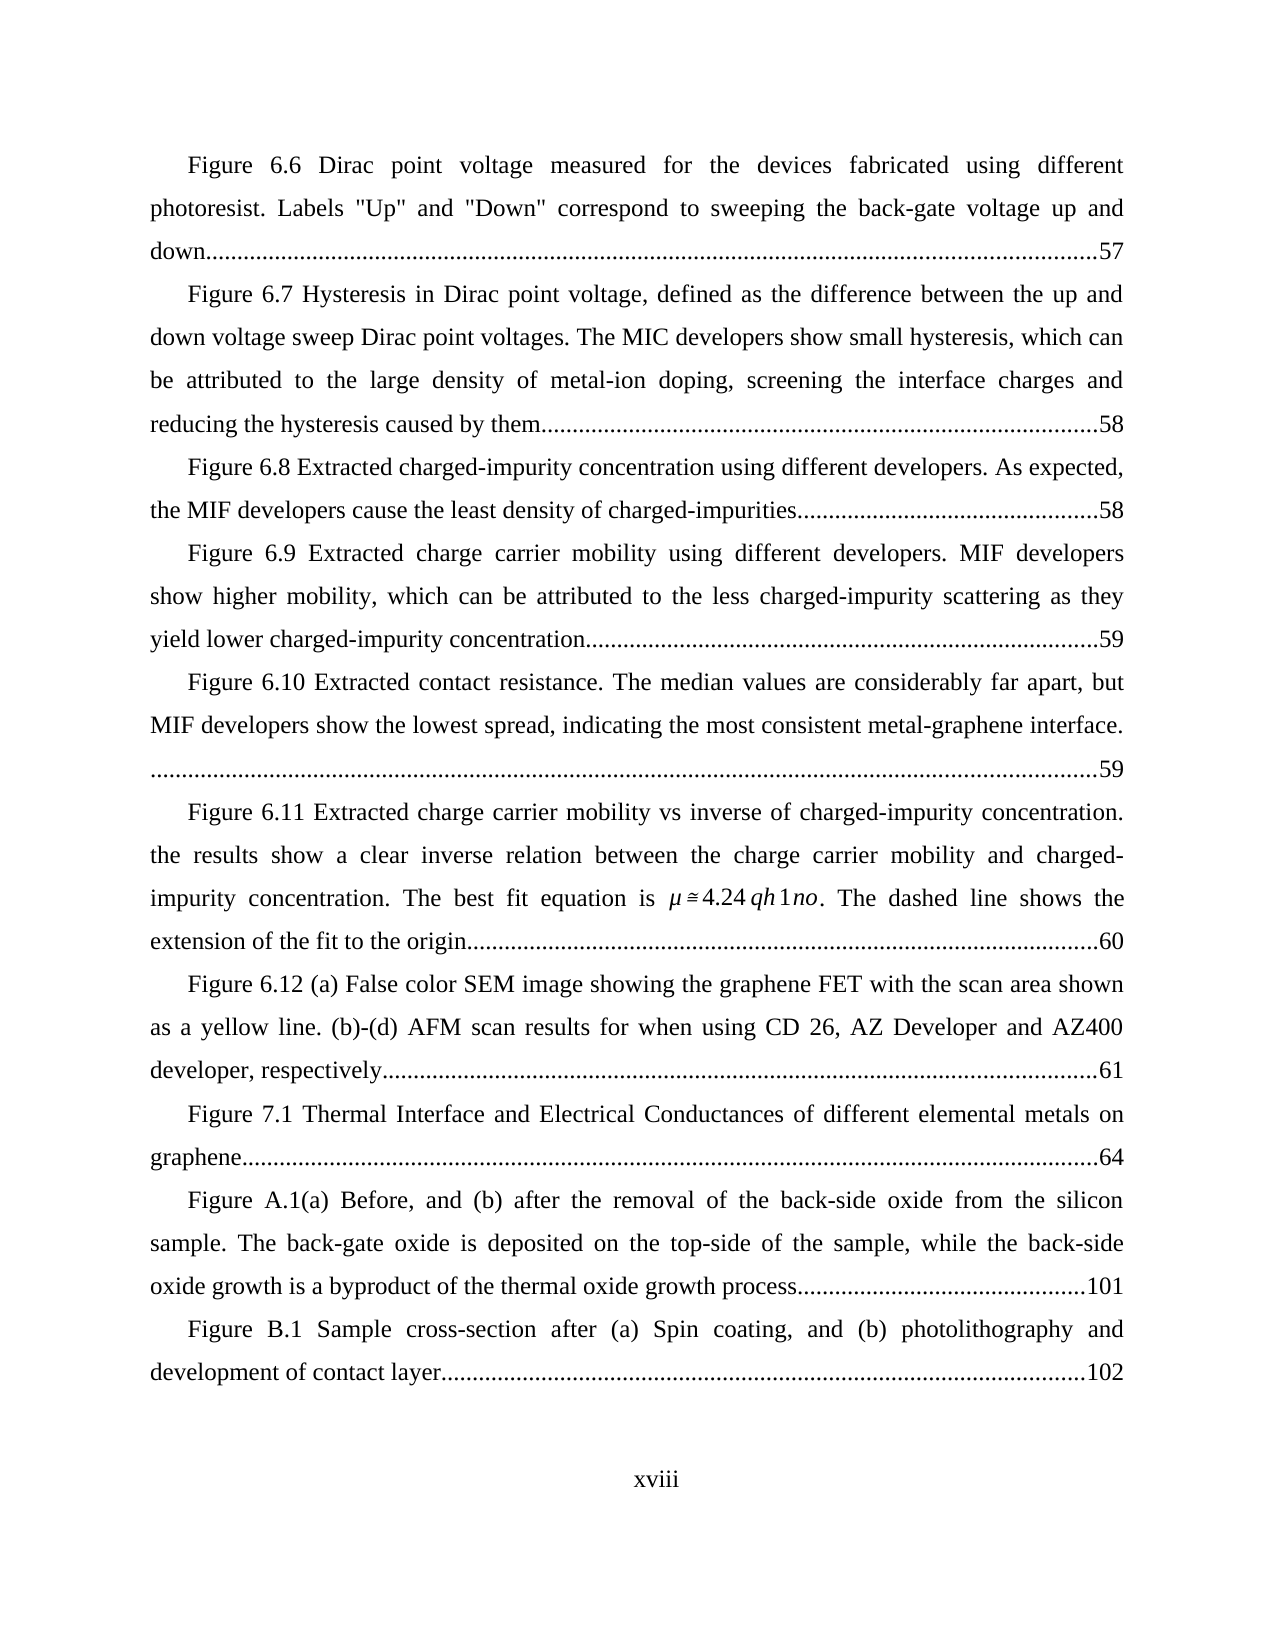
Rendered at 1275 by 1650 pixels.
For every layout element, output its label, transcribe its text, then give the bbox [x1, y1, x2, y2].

text Figure ‎6.6 Dirac point voltage measured for the devices fabricated using different photoresist. Labels "Up" and "Down" correspond to sweeping the back-gate voltage up and down. 57 [150, 150, 1125, 265]
text Figure ‎6.12 (a) False color SEM image showing the graphene FET with the scan area shown as a yellow line. (b)-(d) AFM scan results for when using CD 26, AZ Developer and AZ400 developer, respectively. 61 [150, 969, 1125, 1084]
text Figure ‎A.1(a) Before, and (b) after the removal of the back-side oxide from the silicon sample. The back-gate oxide is deposited on the top-side of the sample, while the back-side oxide growth is a byproduct of the thermal oxide growth process. 101 [150, 1185, 1125, 1300]
text Figure ‎6.8 Extracted charged-impurity concentration using different developers. As expected, the MIF developers cause the least density of charged-impurities. 58 [150, 452, 1125, 524]
text Figure ‎6.9 Extracted charge carrier mobility using different developers. MIF developers show higher mobility, which can be attributed to the less charged-impurity scattering as they yield lower charged-impurity concentration. 59 [150, 538, 1125, 653]
text Figure ‎6.11 Extracted charge carrier mobility vs inverse of charged-impurity concentration. the results show a clear inverse relation between the charge carrier mobility and charged-impurity concentration. The best fit equation is . The dashed line shows the extension of the fit to the origin. 60 [150, 797, 1125, 955]
text Figure ‎B.1 Sample cross-section after (a) Spin coating, and (b) photolithography and development of contact layer. 102 [150, 1314, 1125, 1386]
text Figure ‎6.10 Extracted contact resistance. The median values are considerably far apart, but MIF developers show the lowest spread, indicating the most consistent metal-graphene interface. 59 [150, 667, 1125, 782]
text Figure ‎7.1 Thermal Interface and Electrical Conductances of different elemental metals on graphene. 64 [150, 1099, 1125, 1171]
text Figure ‎6.7 Hysteresis in Dirac point voltage, defined as the difference between the up and down voltage sweep Dirac point voltages. The MIC developers show small hysteresis, which can be attributed to the large density of metal-ion doping, screening the interface charges and reducing the hysteresis caused by them. 58 [150, 279, 1125, 437]
